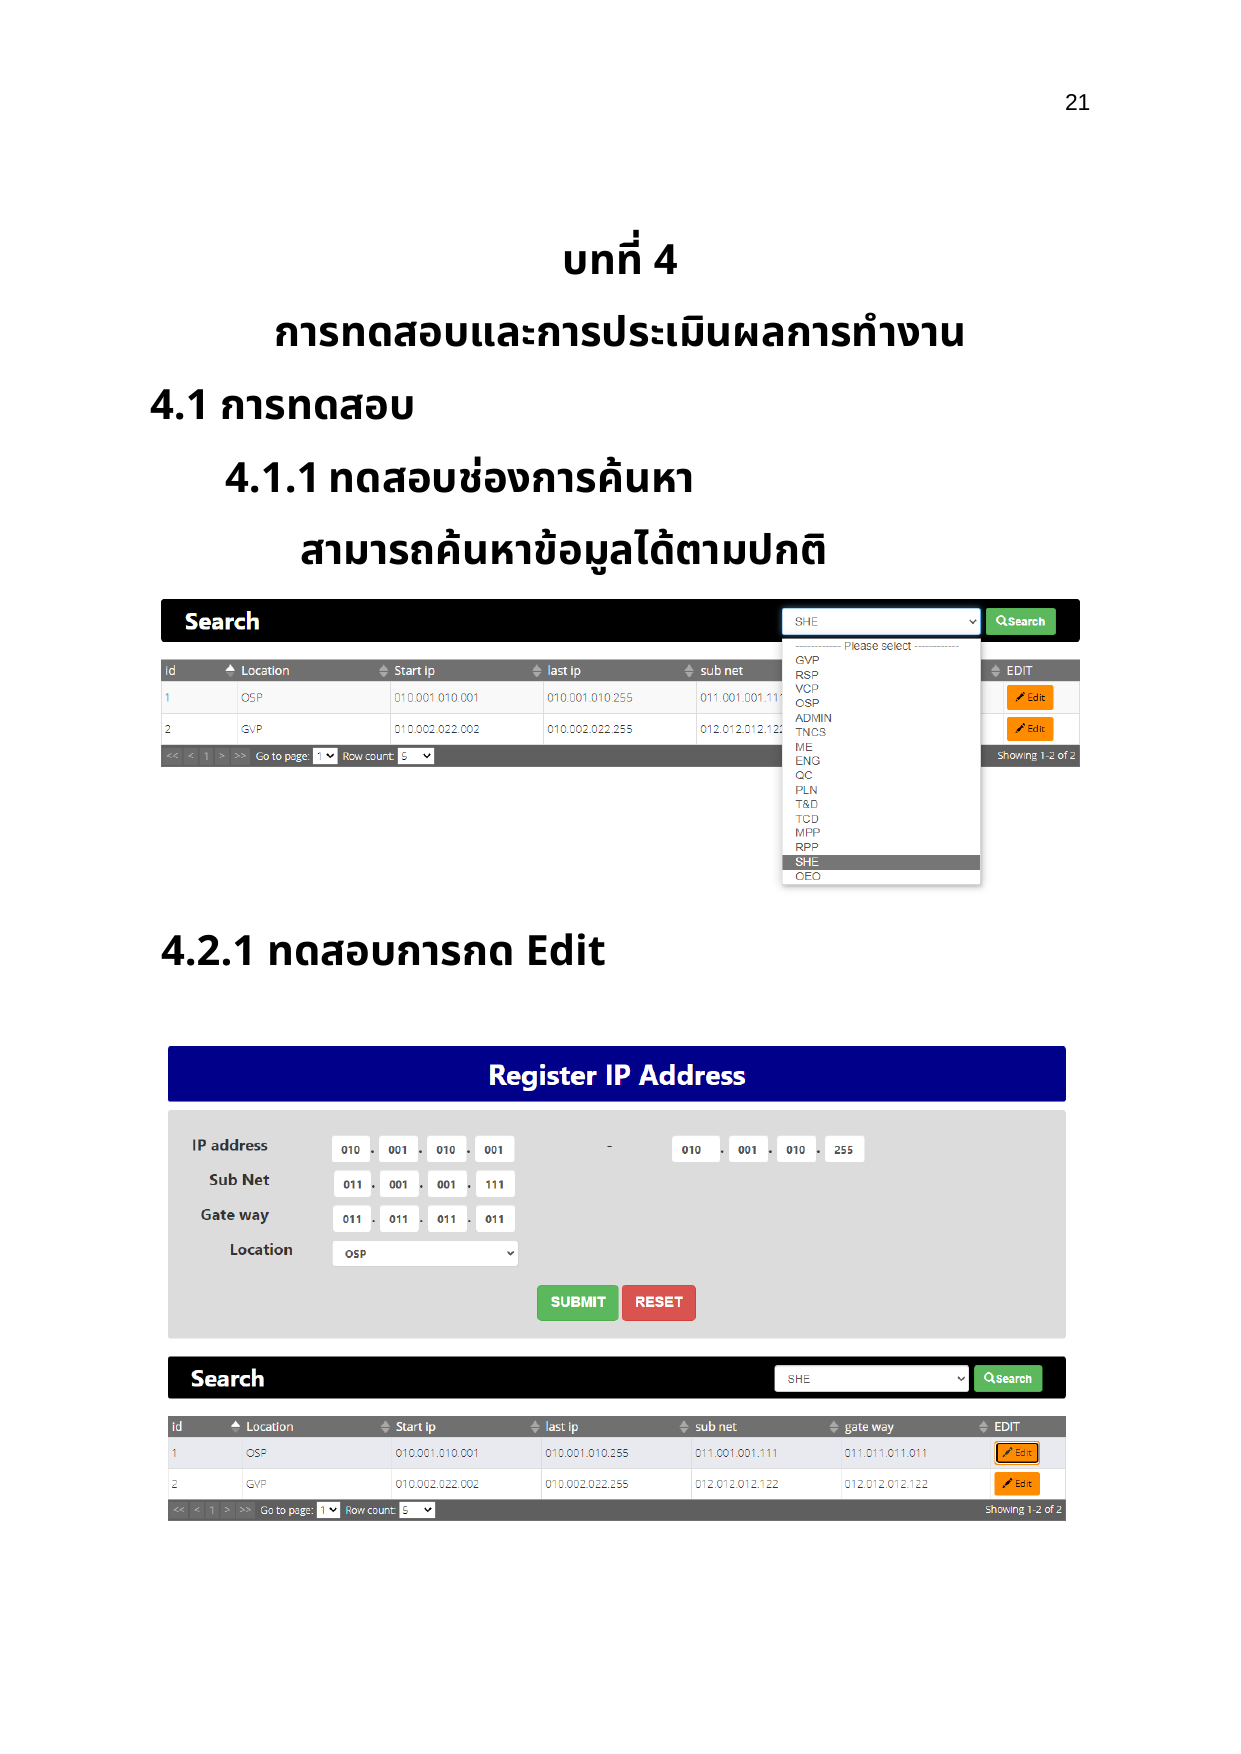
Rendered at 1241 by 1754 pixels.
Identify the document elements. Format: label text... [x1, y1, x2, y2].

text 4.1.1ทดสอบช่องการค้นหา [225, 447, 1090, 511]
text บทที่ 4 [150, 229, 1090, 293]
text การทดสอบและการประเมินผลการทำงาน [150, 302, 1090, 365]
picture [150, 1028, 1091, 1552]
text 4.1 การทดสอบ [150, 375, 1090, 438]
text 4.2.1 ทดสอบการกด Edit [150, 920, 1090, 984]
picture [150, 592, 1091, 917]
text สามารถค้นหาข้อมูลได้ตามปกติ [225, 520, 1090, 583]
